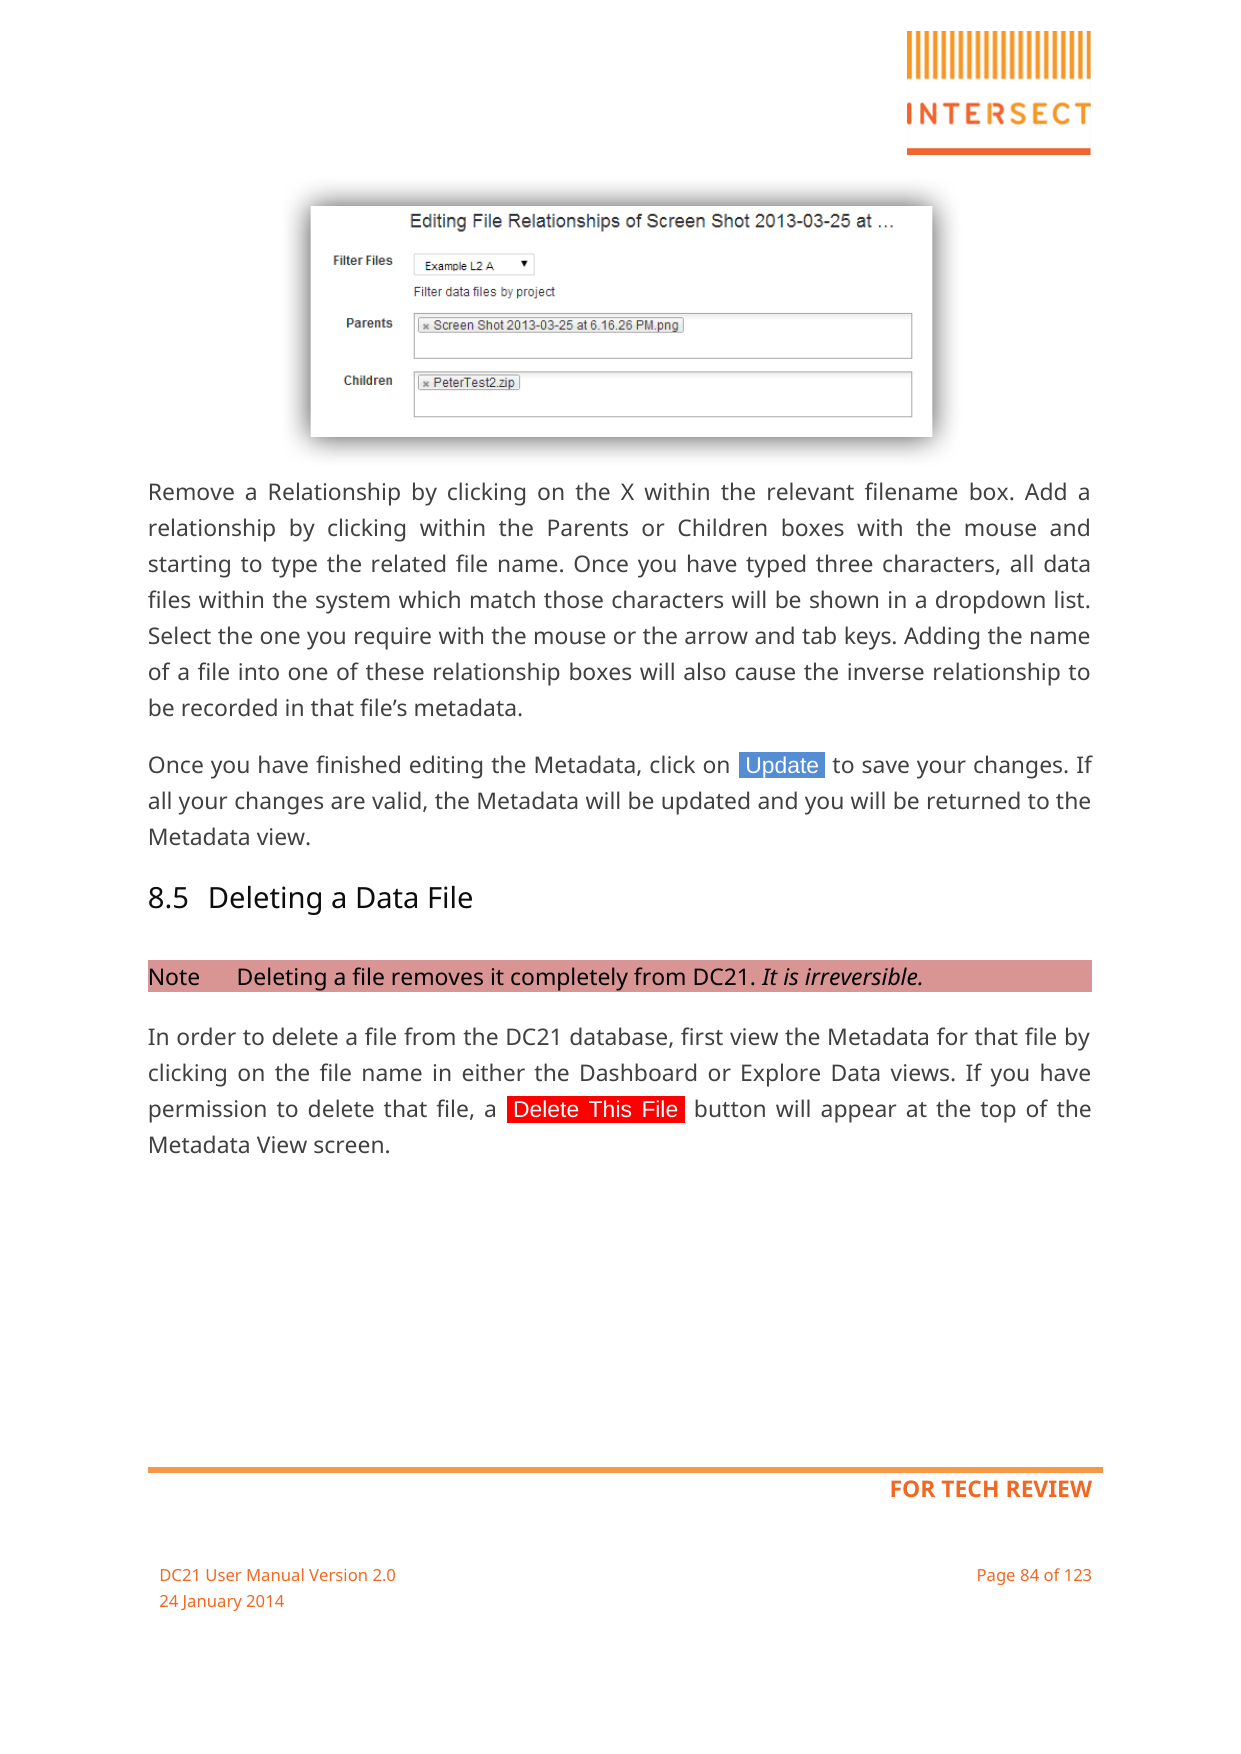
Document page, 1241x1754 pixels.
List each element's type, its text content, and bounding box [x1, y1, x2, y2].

text Note Deleting a file removes it completely from DC21. It is irreversible. [148, 960, 1092, 992]
text Once you have finished editing the Metadata, click on Update to save your changes. If all your changes are valid, the Metadata will be updated and you will be returned to the Metadata view. [148, 749, 1092, 852]
subtitle Deleting a Data File [148, 877, 1092, 917]
picture [905, 29, 1093, 157]
picture [310, 206, 933, 437]
text In order to delete a file from the DC21 database, first view the Metadata for that file by clicking on the file name in either the Dashboard or Explore Data views. If you have permission to delete that file, a Delete This File button will appear at the top of the Metadata View screen. [148, 1021, 1092, 1160]
text Remove a Relationship by clicking on the X within the relevant filename box. Add a relationship by clicking within the Parents or Children boxes with the mouse and starting to type the related file name. Once you have typed three characters, all data files within the system which match those characters will be shown in a dropdown list. Select the one you require with the mouse or the arrow and tab keys. Adding the name of a file into one of these relationship boxes will also cause the inverse relationship to be recorded in that file’s metadata. [148, 476, 1092, 723]
